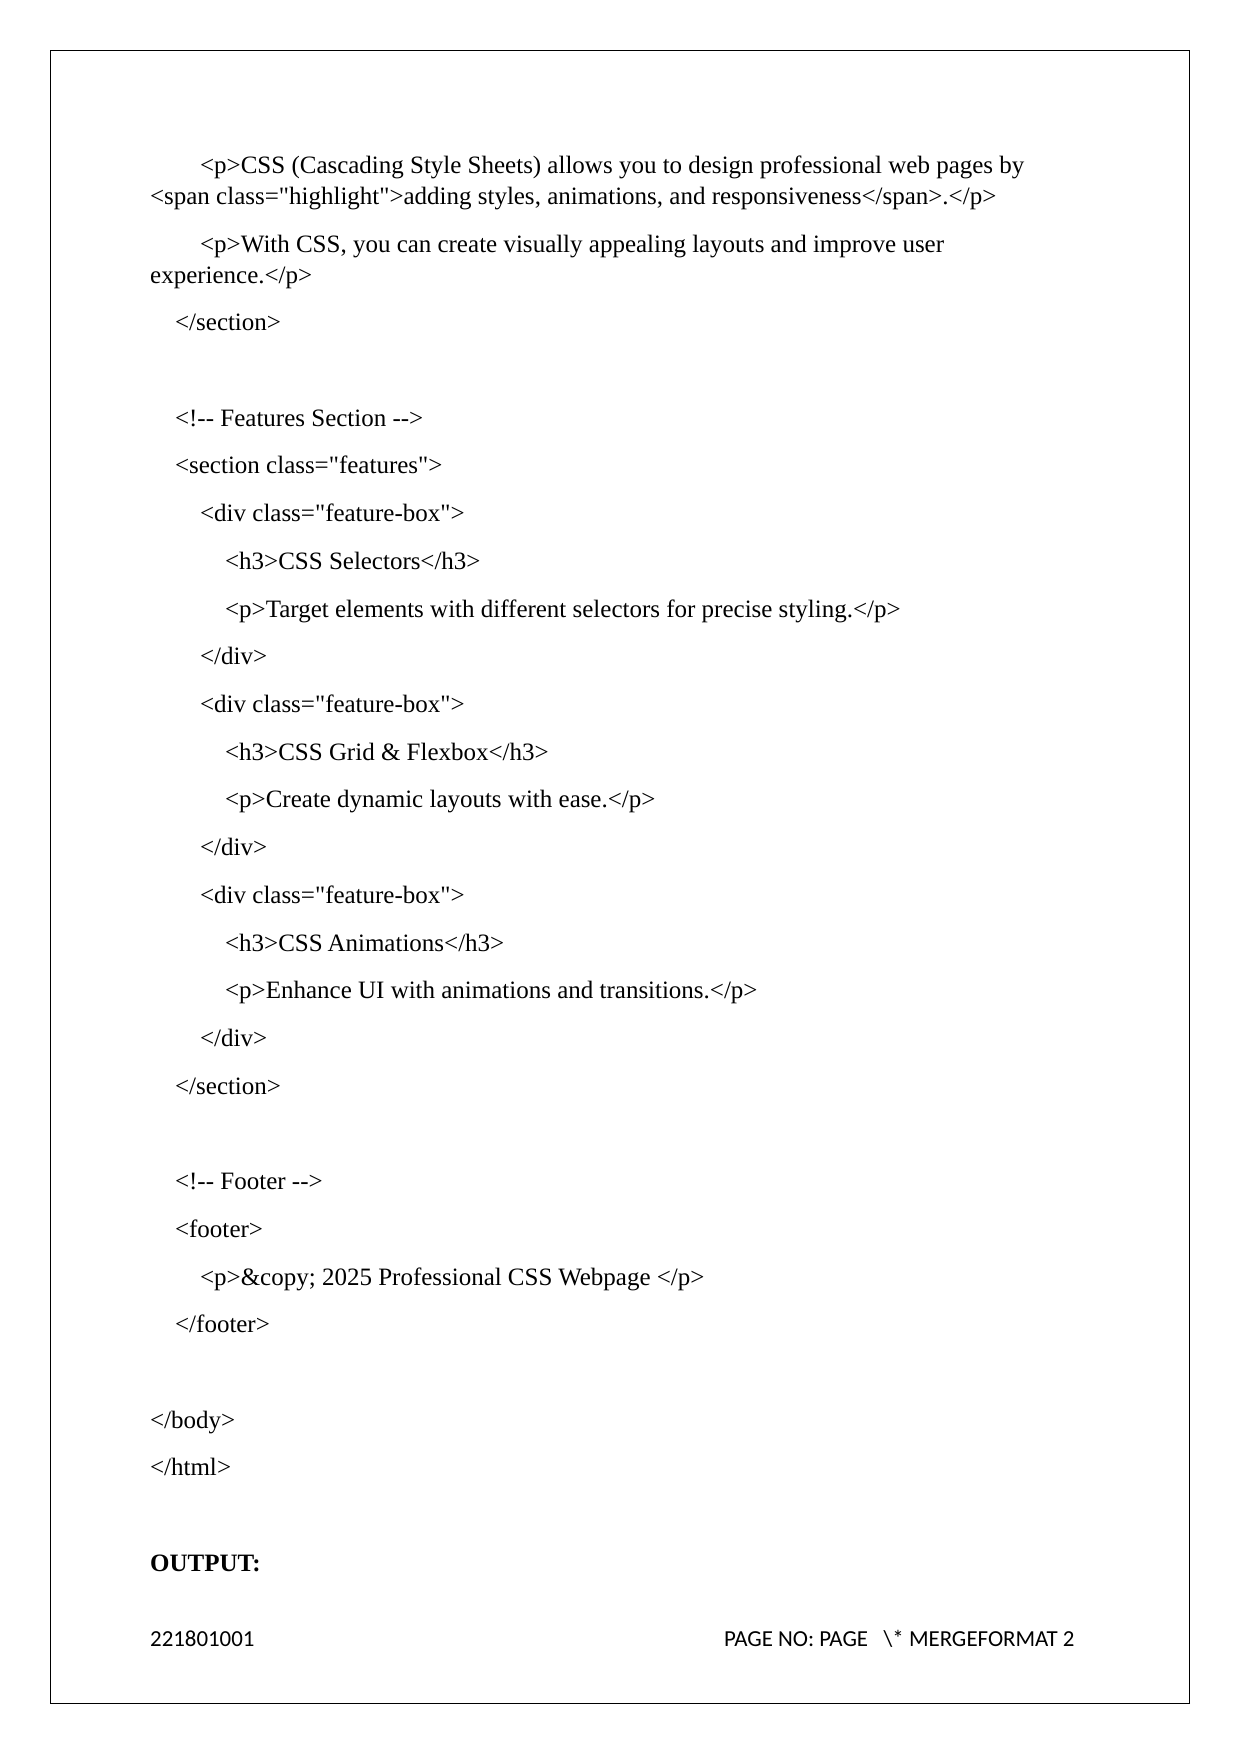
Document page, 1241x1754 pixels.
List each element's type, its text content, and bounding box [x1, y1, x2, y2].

text <p>CSS (Cascading Style Sheets) allows you to design professional web pages by <span class="highlight">adding styles, animations, and responsiveness</span>.</p> [150, 150, 1090, 210]
text </div> [150, 832, 1090, 861]
text <div class="feature-box"> [150, 880, 1090, 909]
text OUTPUT: [150, 1548, 1090, 1577]
text </html> [150, 1452, 1090, 1481]
text <p>Target elements with different selectors for precise styling.</p> [150, 594, 1090, 622]
text <section class="features"> [150, 451, 1090, 479]
text <p>Enhance UI with animations and transitions.</p> [150, 975, 1090, 1004]
text </div> [150, 1023, 1090, 1052]
text <h3>CSS Animations</h3> [150, 928, 1090, 956]
text </section> [150, 307, 1090, 336]
text <div class="feature-box"> [150, 498, 1090, 527]
text <p>Create dynamic layouts with ease.</p> [150, 784, 1090, 813]
text </footer> [150, 1309, 1090, 1338]
text </body> [150, 1405, 1090, 1433]
text </div> [150, 641, 1090, 670]
text <h3>CSS Selectors</h3> [150, 546, 1090, 575]
text <h3>CSS Grid & Flexbox</h3> [150, 737, 1090, 766]
text <footer> [150, 1214, 1090, 1243]
text <!-- Footer --> [150, 1166, 1090, 1195]
text <p>With CSS, you can create visually appealing layouts and improve user experience.</p> [150, 229, 1090, 288]
text <!-- Features Section --> [150, 403, 1090, 432]
text <div class="feature-box"> [150, 689, 1090, 718]
text </section> [150, 1071, 1090, 1099]
text <p>&copy; 2025 Professional CSS Webpage </p> [150, 1262, 1090, 1290]
